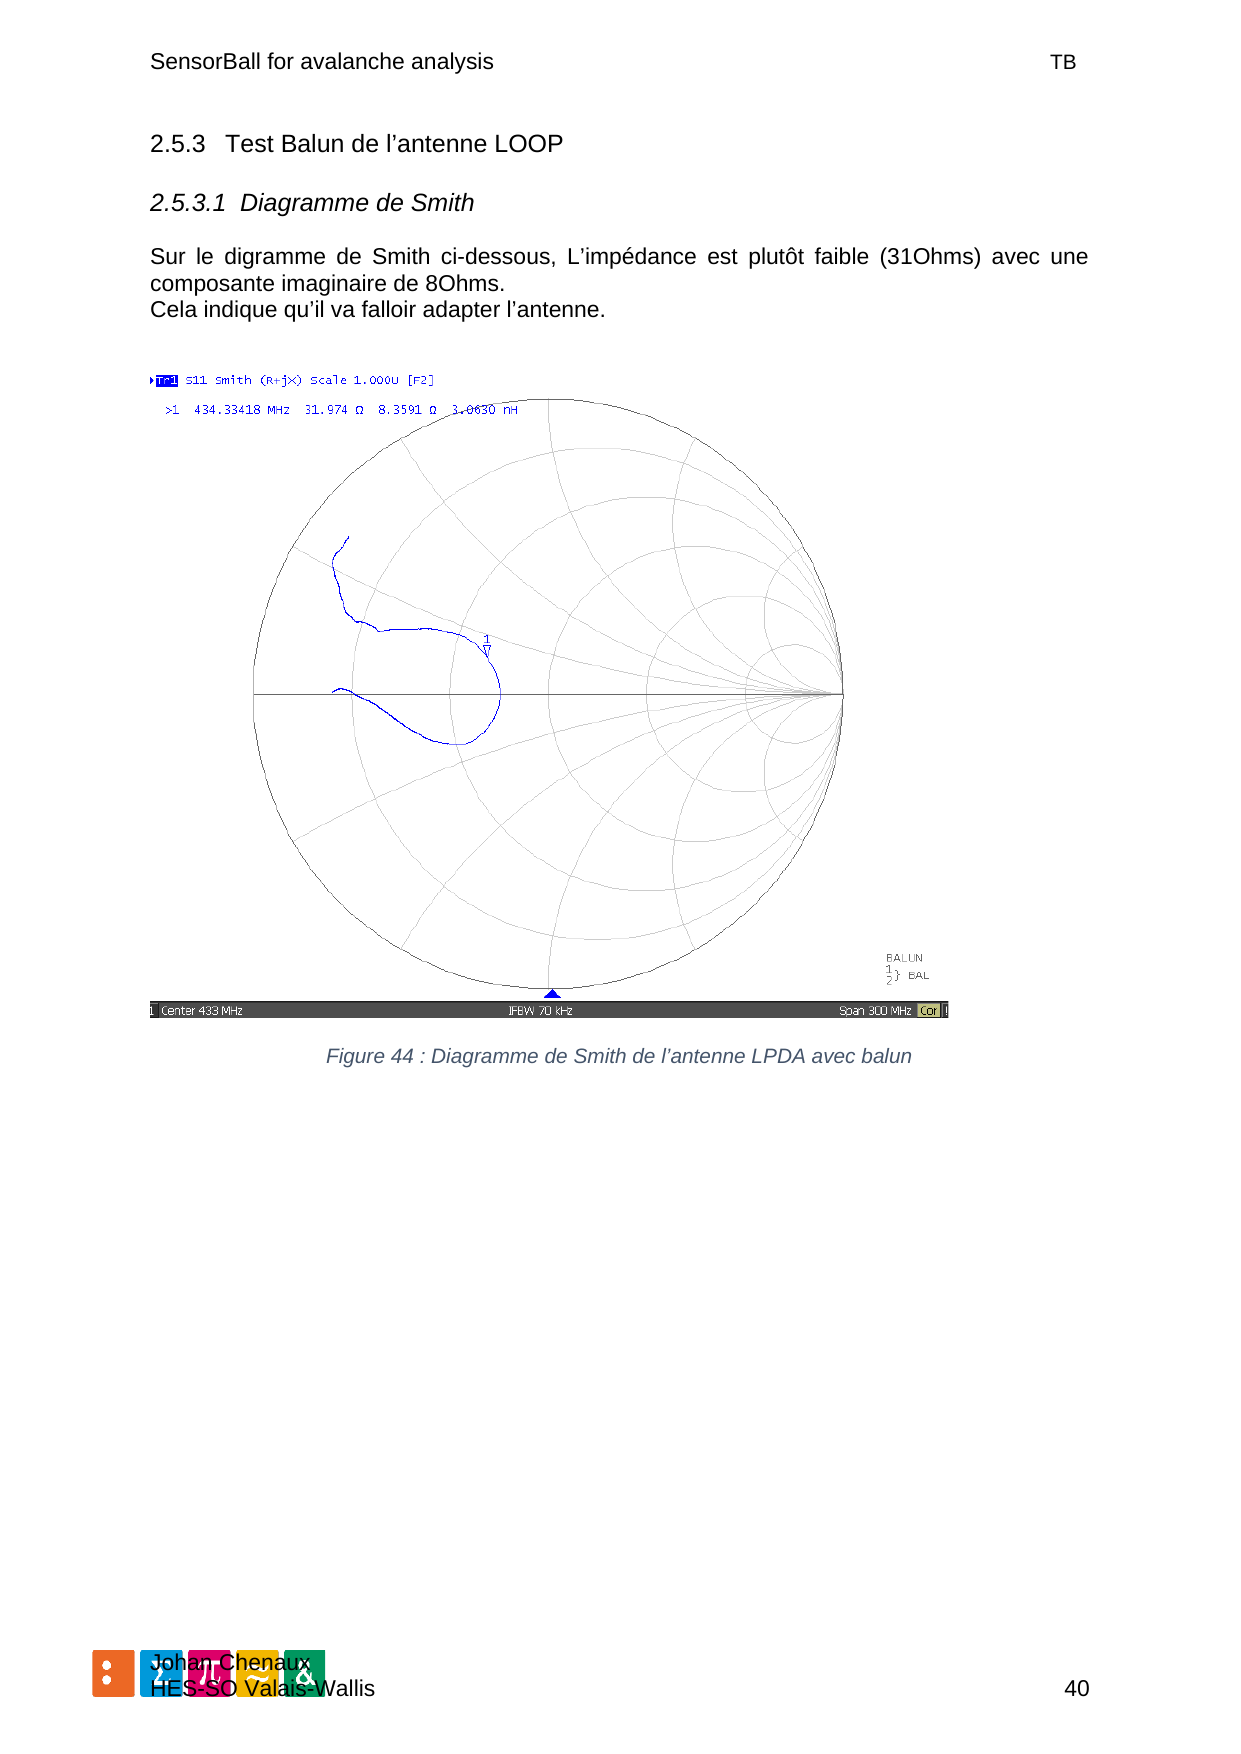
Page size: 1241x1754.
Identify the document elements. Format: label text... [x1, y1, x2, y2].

picture [150, 375, 949, 1018]
text Sur le digramme de Smith ci-dessous, L’impédance est plutôt faible (31Ohms) avec une composante imaginaire de 8Ohms. [150, 243, 1090, 296]
subtitle Test Balun de l’antenne LOOP [150, 129, 1090, 157]
subtitle Diagramme de Smith [150, 188, 1090, 217]
picture [183, 1650, 326, 1697]
text Cela indique qu’il va falloir adapter l’antenne. [150, 296, 1090, 322]
picture [92, 1650, 140, 1697]
text Figure : Diagramme de Smith de l’antenne LPDA avec balun [150, 1043, 1090, 1067]
